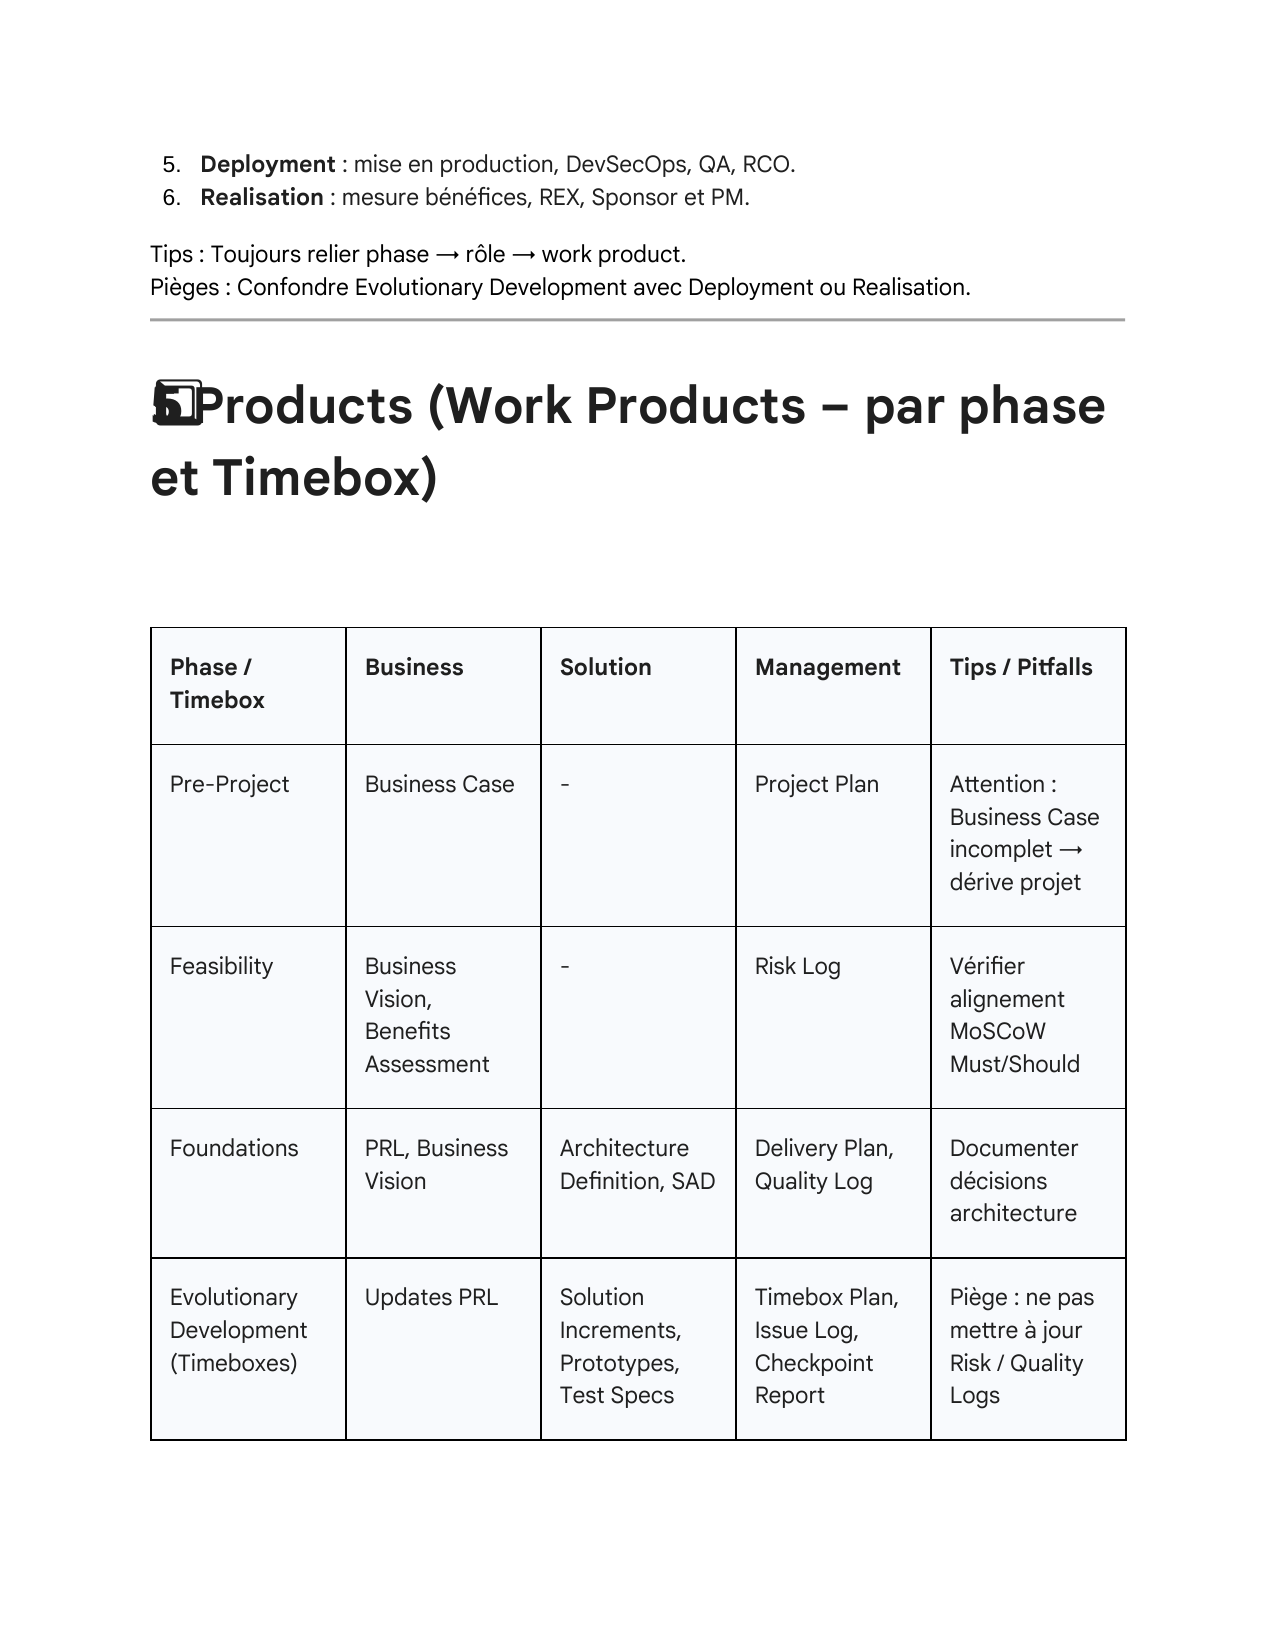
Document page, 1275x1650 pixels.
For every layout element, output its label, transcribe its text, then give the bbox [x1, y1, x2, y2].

table_cell Timebox Plan, Issue Log, Checkpoint Report [737, 1259, 930, 1439]
table_cell Risk Log [737, 927, 930, 1108]
list Deployment : mise en production, DevSecOps, QA, RCO. [162, 150, 1125, 179]
table_cell Evolutionary Development (Timeboxes) [152, 1259, 345, 1439]
text Tips : Toujours relier phase → rôle → work product. [150, 240, 1125, 269]
table_cell Pre-Project [152, 745, 345, 926]
text Pièges : Confondre Evolutionary Development avec Deployment ou Realisation. [150, 273, 1125, 302]
list Realisation : mesure bénéfices, REX, Sponsor et PM. [162, 183, 1125, 211]
table_cell - [542, 745, 735, 926]
table_header Business [347, 628, 540, 743]
table_cell Updates PRL [347, 1259, 540, 1439]
table_cell - [542, 927, 735, 1108]
table_cell Vérifier alignement MoSCoW Must/Should [932, 927, 1125, 1108]
table_header Phase / Timebox [152, 628, 345, 743]
table_cell Solution Increments, Prototypes, Test Specs [542, 1259, 735, 1439]
table_cell PRL, Business Vision [347, 1109, 540, 1257]
subtitle 5️⃣ Products (Work Products – par phase et Timebox) [150, 375, 1125, 509]
table_cell Foundations [152, 1109, 345, 1257]
table_cell Delivery Plan, Quality Log [737, 1109, 930, 1257]
table_header Tips / Pitfalls [932, 628, 1125, 743]
table_cell Business Case [347, 745, 540, 926]
table_header Solution [542, 628, 735, 743]
table_cell Documenter décisions architecture [932, 1109, 1125, 1257]
table_header Management [737, 628, 930, 743]
table_cell Piège : ne pas mettre à jour Risk / Quality Logs [932, 1259, 1125, 1439]
table_cell Business Vision, Benefits Assessment [347, 927, 540, 1108]
table_cell Feasibility [152, 927, 345, 1108]
table_cell Project Plan [737, 745, 930, 926]
table_cell Architecture Definition, SAD [542, 1109, 735, 1257]
table_cell Attention : Business Case incomplet → dérive projet [932, 745, 1125, 926]
